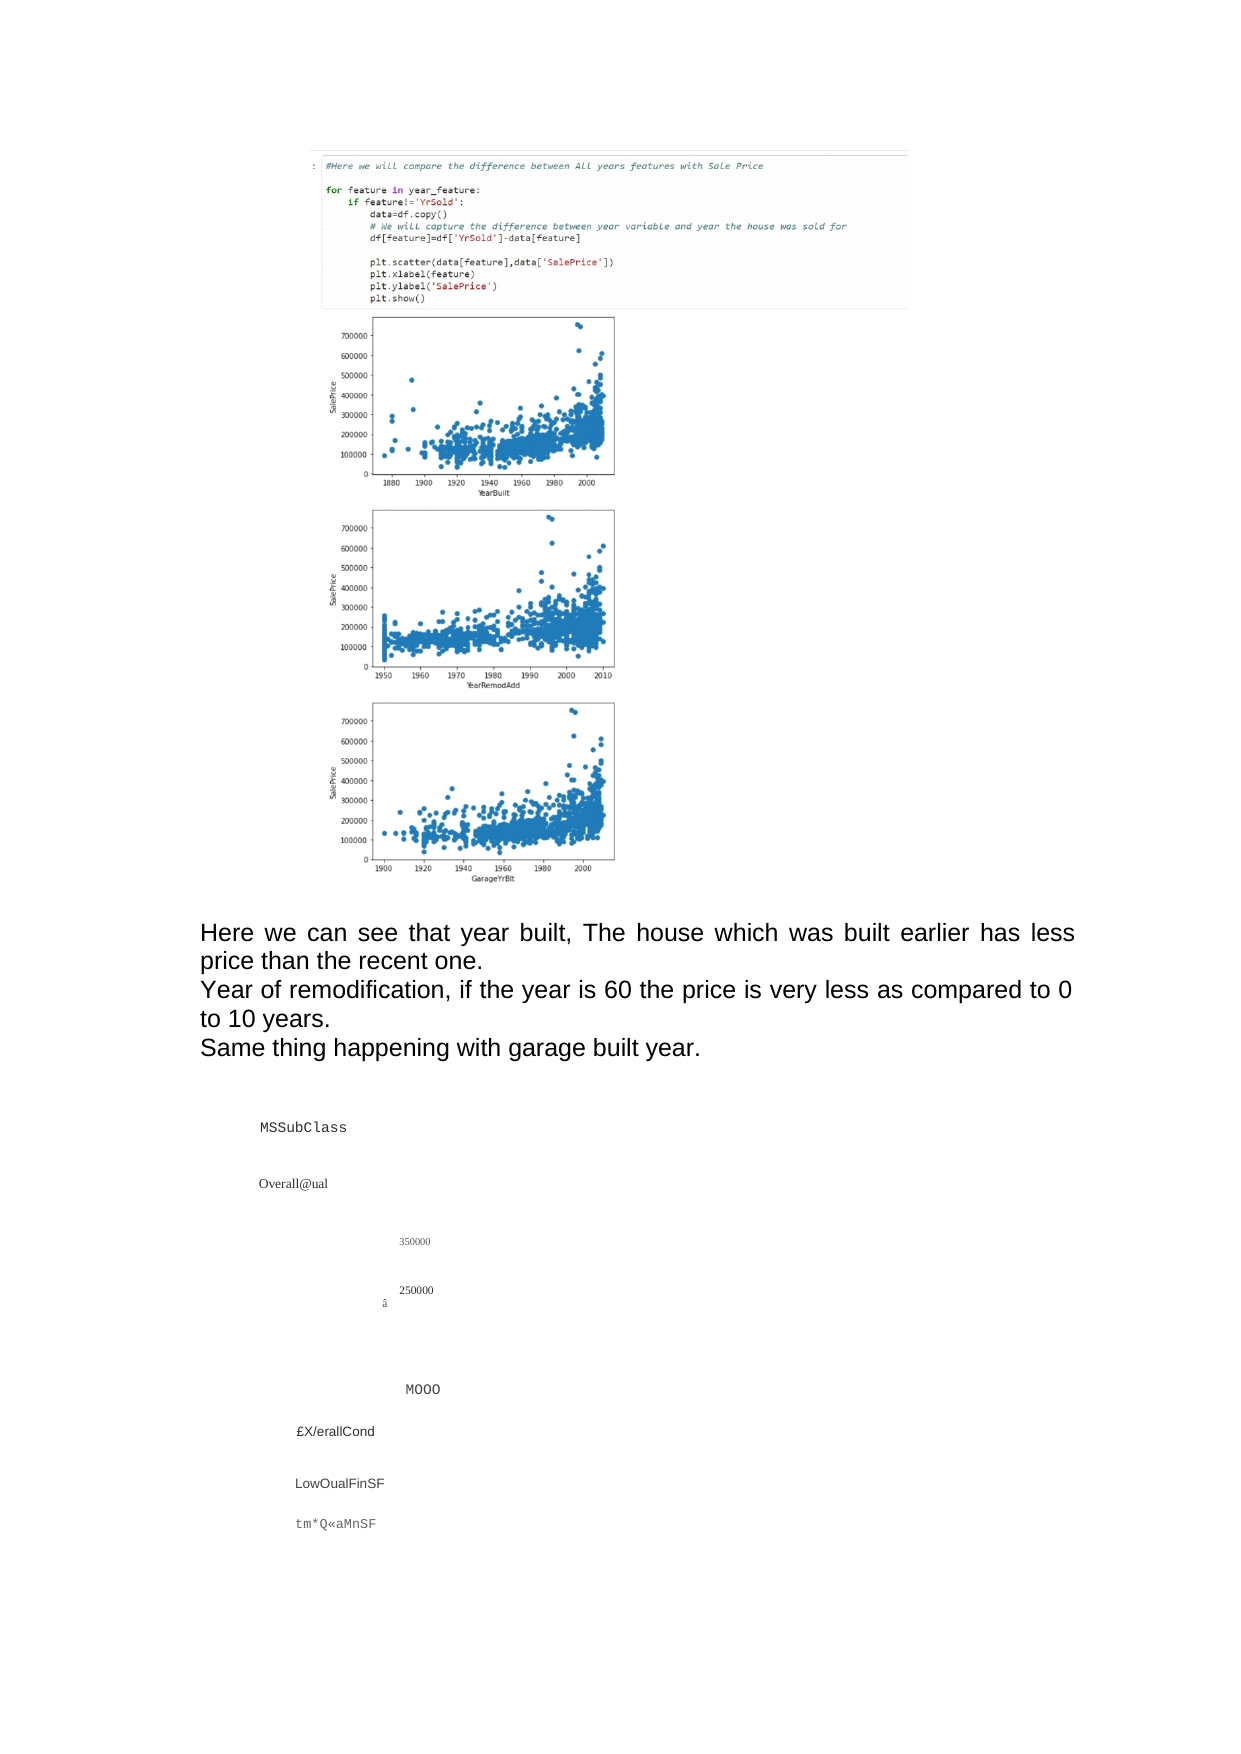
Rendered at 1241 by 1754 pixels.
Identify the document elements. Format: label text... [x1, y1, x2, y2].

text tm*Q«aMnSF [295, 1517, 976, 1532]
text £X/erallCond [296, 1423, 976, 1439]
text Year of remodification, if the year is 60 the price is very less as compared to 0 to 10 years. [200, 975, 1074, 1032]
text MOOO [405, 1382, 1090, 1399]
text Here we can see that year built, The house which was built earlier has less price than the recent one. [200, 917, 1076, 975]
text MSSubClass [260, 1120, 976, 1136]
text LowOualFinSF [295, 1475, 976, 1491]
text â [382, 1297, 1090, 1310]
text 250000 [399, 1284, 1090, 1297]
picture [310, 150, 909, 883]
text Same thing happening with garage built year. [200, 1033, 1090, 1062]
text Overall@ual [258, 1176, 976, 1192]
